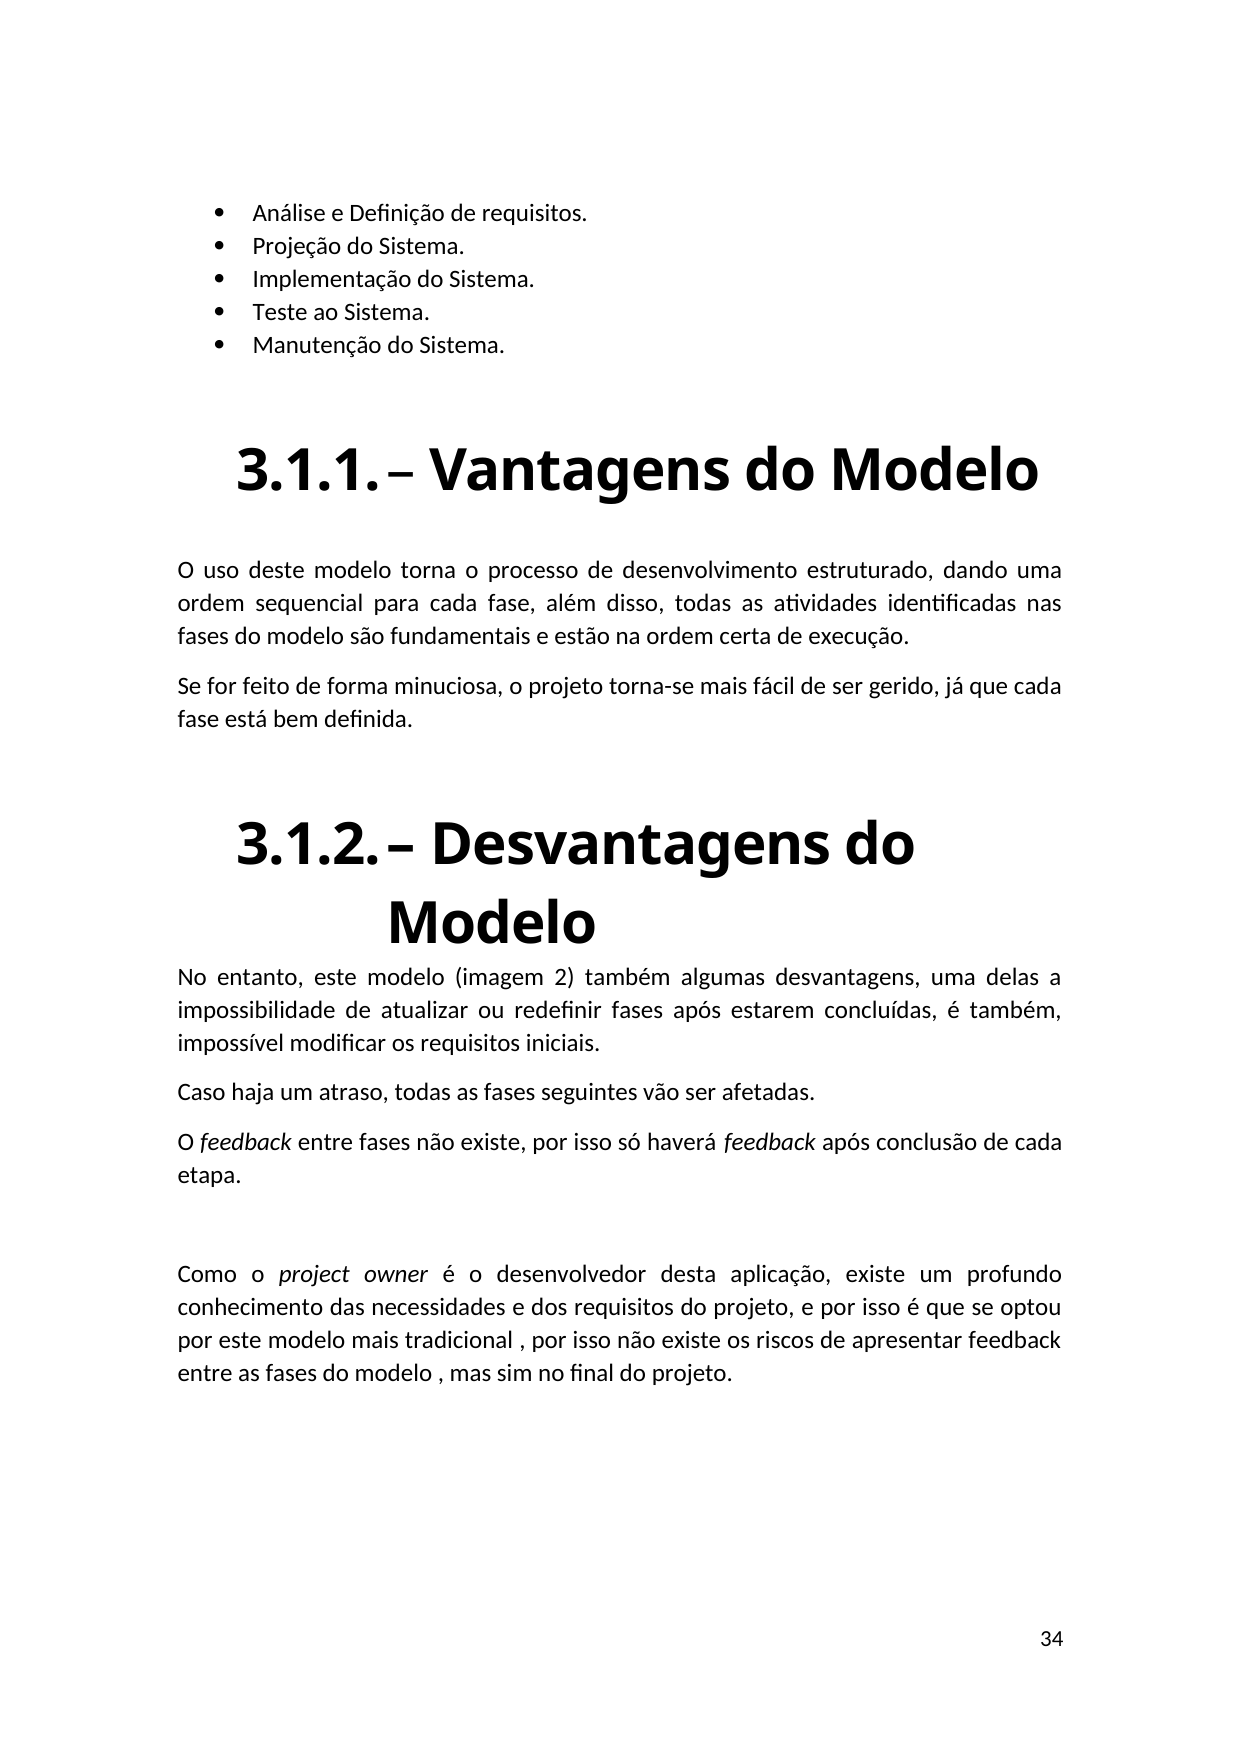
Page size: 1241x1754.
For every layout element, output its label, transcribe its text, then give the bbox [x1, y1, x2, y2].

title – Vantagens do Modelo [236, 428, 1063, 507]
text O uso deste modelo torna o processo de desenvolvimento estruturado, dando uma ordem sequencial para cada fase, além disso, todas as atividades identificadas nas fases do modelo são fundamentais e estão na ordem certa de execução. [177, 554, 1063, 651]
list Teste ao Sistema. [215, 296, 1063, 326]
list Manutenção do Sistema. [215, 329, 1063, 359]
title – Desvantagens do Modelo [236, 802, 1063, 961]
list Análise e Definição de requisitos. [215, 197, 1063, 228]
text No entanto, este modelo (imagem 2) também algumas desvantagens, uma delas a impossibilidade de atualizar ou redefinir fases após estarem concluídas, é também, impossível modificar os requisitos iniciais. [177, 961, 1063, 1057]
text O feedback entre fases não existe, por isso só haverá feedback após conclusão de cada etapa. [177, 1126, 1063, 1189]
text Caso haja um atraso, todas as fases seguintes vão ser afetadas. [177, 1076, 1063, 1107]
list Projeção do Sistema. [215, 230, 1063, 261]
text Como o project owner é o desenvolvedor desta aplicação, existe um profundo conhecimento das necessidades e dos requisitos do projeto, e por isso é que se optou por este modelo mais tradicional , por isso não existe os riscos de apresentar feedback entre as fases do modelo , mas sim no final do projeto. [177, 1258, 1063, 1387]
list Implementação do Sistema. [215, 263, 1063, 293]
text Se for feito de forma minuciosa, o projeto torna-se mais fácil de ser gerido, já que cada fase está bem definida. [177, 670, 1063, 733]
